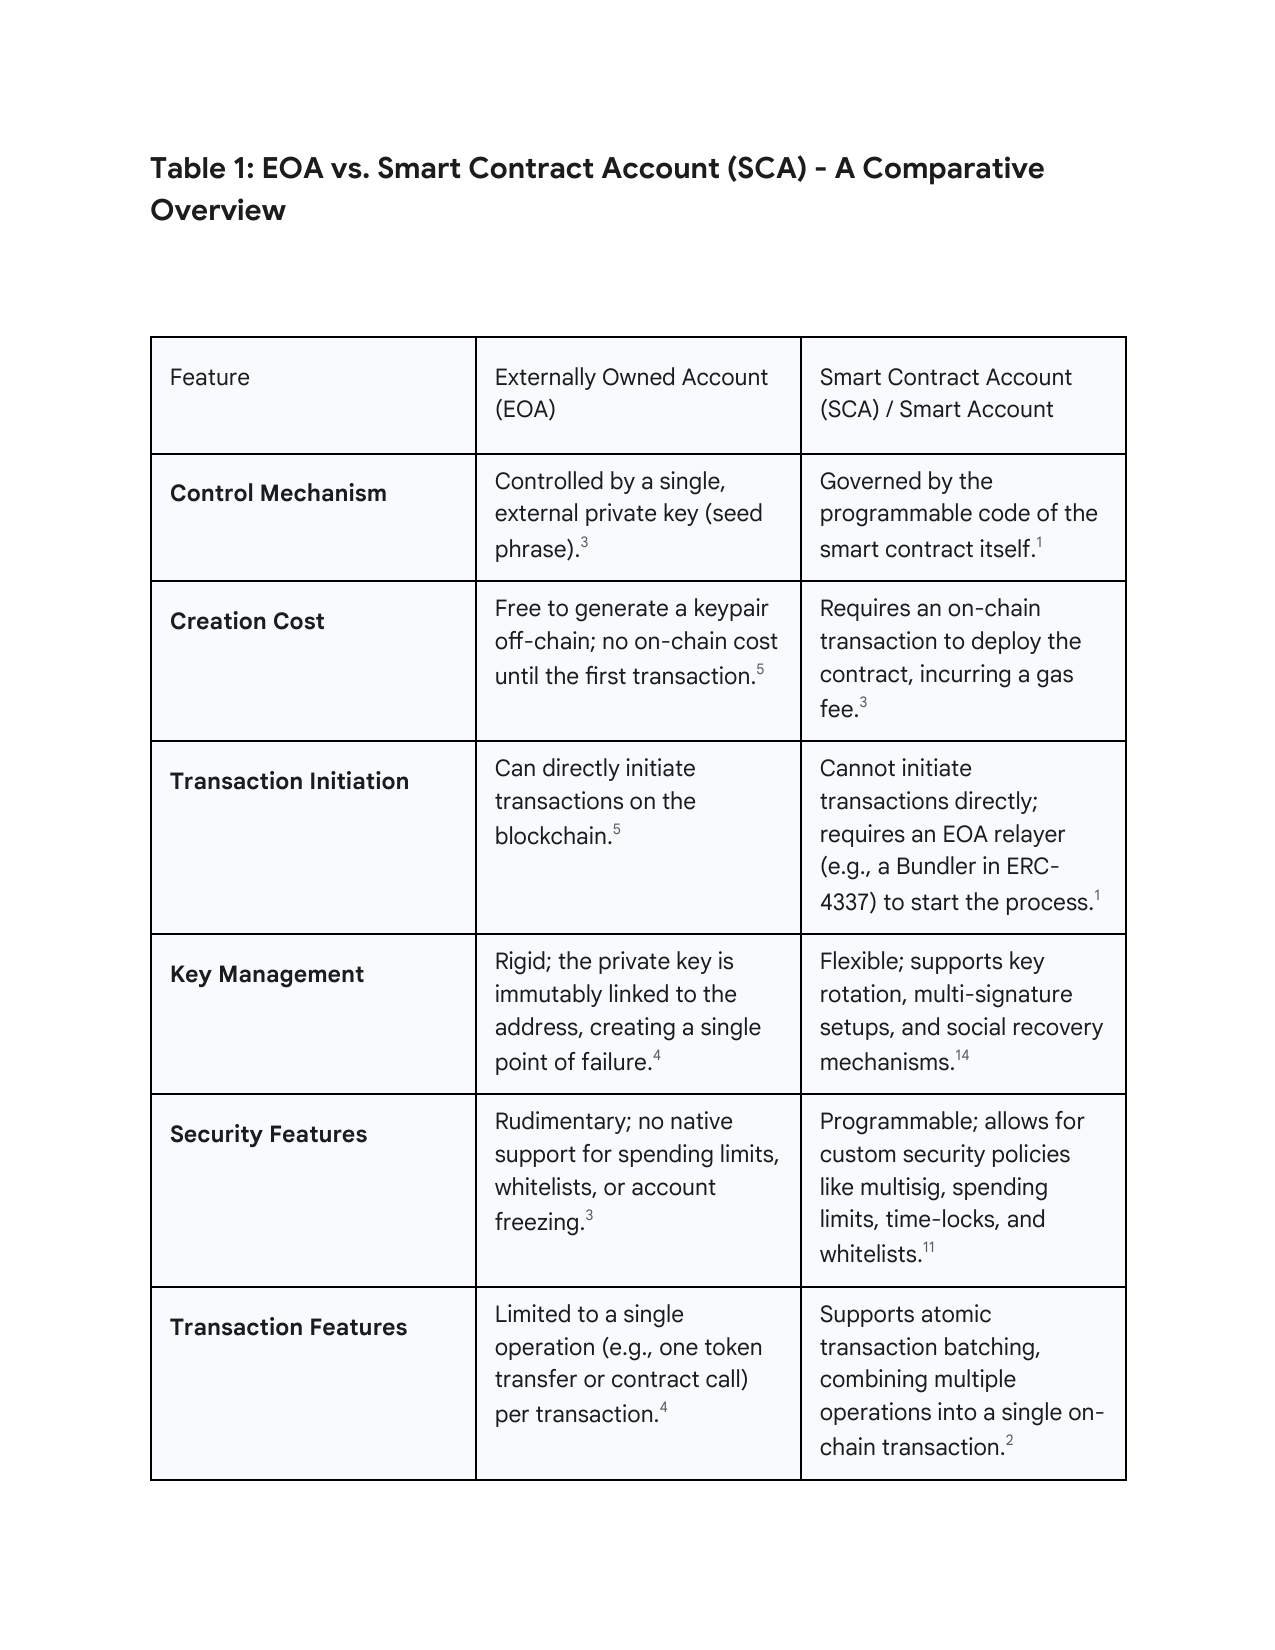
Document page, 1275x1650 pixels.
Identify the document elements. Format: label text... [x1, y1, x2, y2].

table_cell Supports atomic transaction batching, combining multiple operations into a single on-chain transaction.2 [802, 1288, 1125, 1479]
table_cell Can directly initiate transactions on the blockchain.5 [477, 742, 800, 933]
table_header Feature [152, 338, 475, 453]
table_cell Requires an on-chain transaction to deploy the contract, incurring a gas fee.3 [802, 582, 1125, 740]
table_cell Transaction Features [152, 1288, 475, 1479]
table_cell Transaction Initiation [152, 742, 475, 933]
table_cell Rudimentary; no native support for spending limits, whitelists, or account freezing.3 [477, 1095, 800, 1286]
table_cell Governed by the programmable code of the smart contract itself.1 [802, 455, 1125, 580]
table_cell Cannot initiate transactions directly; requires an EOA relayer (e.g., a Bundler in ERC-4337) to start the process.1 [802, 742, 1125, 933]
table_cell Flexible; supports key rotation, multi-signature setups, and social recovery mechanisms.14 [802, 935, 1125, 1093]
table_cell Controlled by a single, external private key (seed phrase).3 [477, 455, 800, 580]
table_cell Creation Cost [152, 582, 475, 740]
table_cell Security Features [152, 1095, 475, 1286]
table_header Externally Owned Account (EOA) [477, 338, 800, 453]
table_cell Key Management [152, 935, 475, 1093]
table_cell Rigid; the private key is immutably linked to the address, creating a single point of failure.4 [477, 935, 800, 1093]
table_cell Programmable; allows for custom security policies like multisig, spending limits, time-locks, and whitelists.11 [802, 1095, 1125, 1286]
subtitle Table 1: EOA vs. Smart Contract Account (SCA) - A Comparative Overview [150, 150, 1125, 228]
table_cell Limited to a single operation (e.g., one token transfer or contract call) per transaction.4 [477, 1288, 800, 1479]
table_header Smart Contract Account (SCA) / Smart Account [802, 338, 1125, 453]
table_cell Control Mechanism [152, 455, 475, 580]
table_cell Free to generate a keypair off-chain; no on-chain cost until the first transaction.5 [477, 582, 800, 740]
